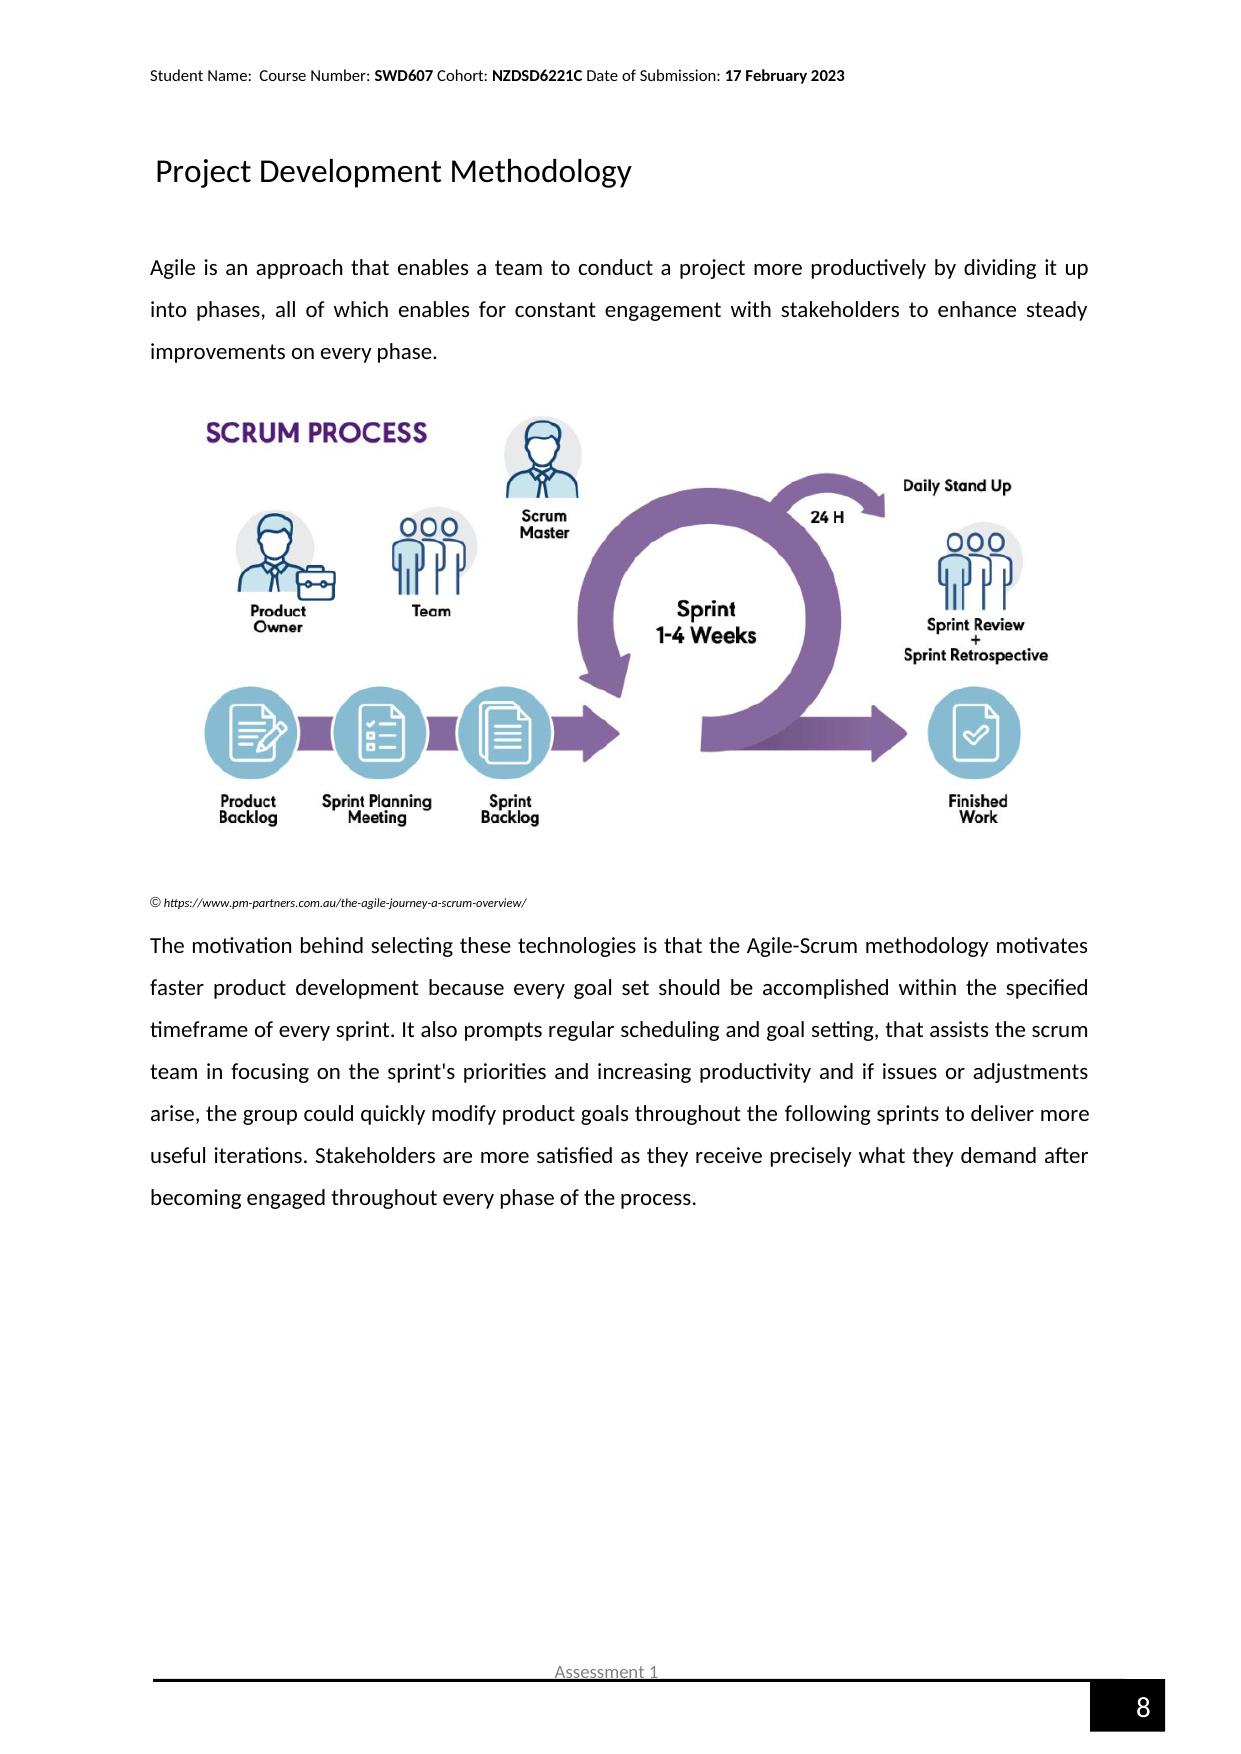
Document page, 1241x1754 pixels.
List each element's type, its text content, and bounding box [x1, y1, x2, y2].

text Project Development Methodology [150, 150, 1090, 191]
picture [150, 378, 1091, 868]
text Agile is an approach that enables a team to conduct a project more productively by dividing it up into phases, all of which enables for constant engagement with stakeholders to enhance steady improvements on every phase. [150, 253, 1090, 365]
text © https://www.pm-partners.com.au/the-agile-journey-a-scrum-overview/ [161, 894, 1090, 911]
text The motivation behind selecting these technologies is that the Agile-Scrum methodology motivates faster product development because every goal set should be accomplished within the specified timeframe of every sprint. It also prompts regular scheduling and goal setting, that assists the scrum team in focusing on the sprint's priorities and increasing productivity and if issues or adjustments arise, the group could quickly modify product goals throughout the following sprints to deliver more useful iterations. Stakeholders are more satisfied as they receive precisely what they demand after becoming engaged throughout every phase of the process. [150, 932, 1090, 1211]
